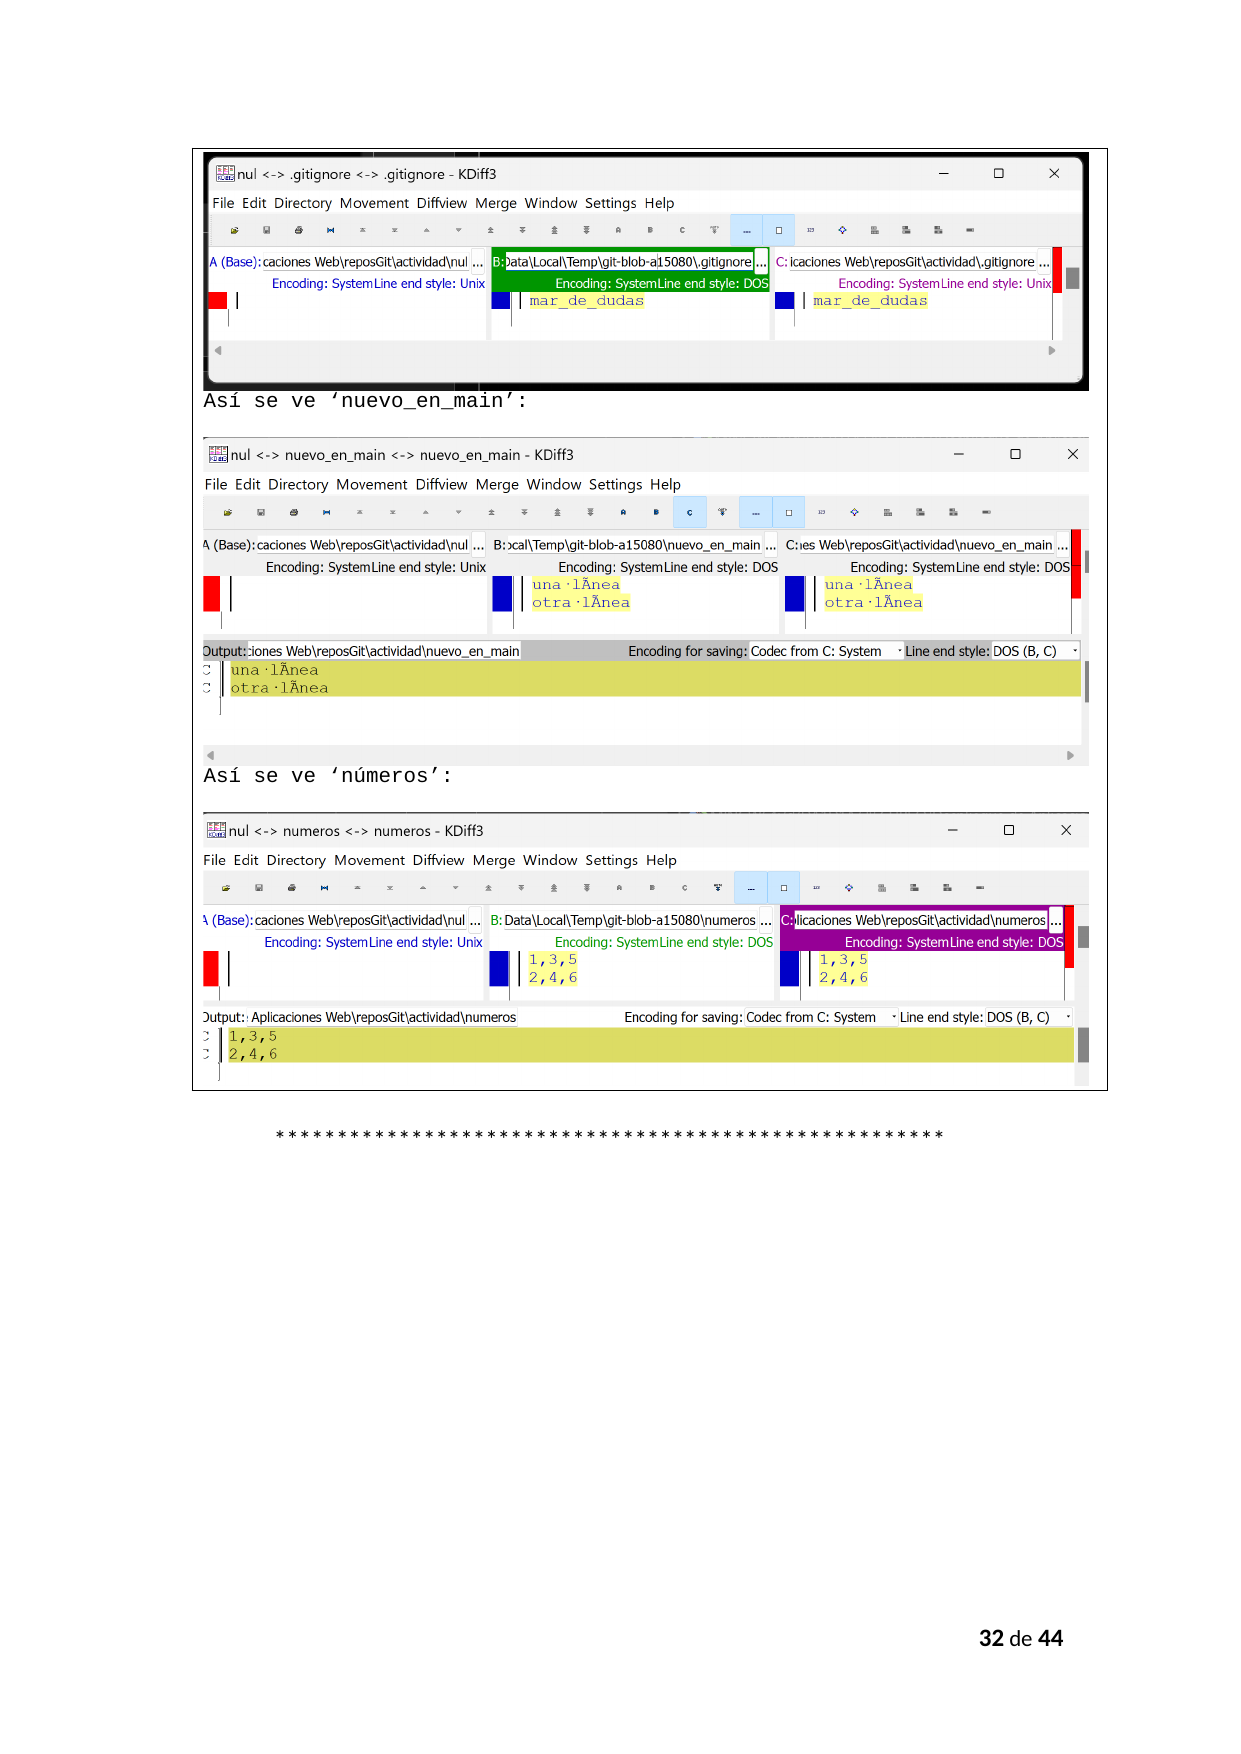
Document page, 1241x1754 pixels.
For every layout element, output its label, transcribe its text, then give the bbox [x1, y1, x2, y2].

picture [203, 812, 1089, 1086]
picture [203, 152, 1089, 391]
list ****************************************************** [274, 1124, 1063, 1154]
picture [203, 437, 1089, 766]
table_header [193, 149, 1107, 1090]
